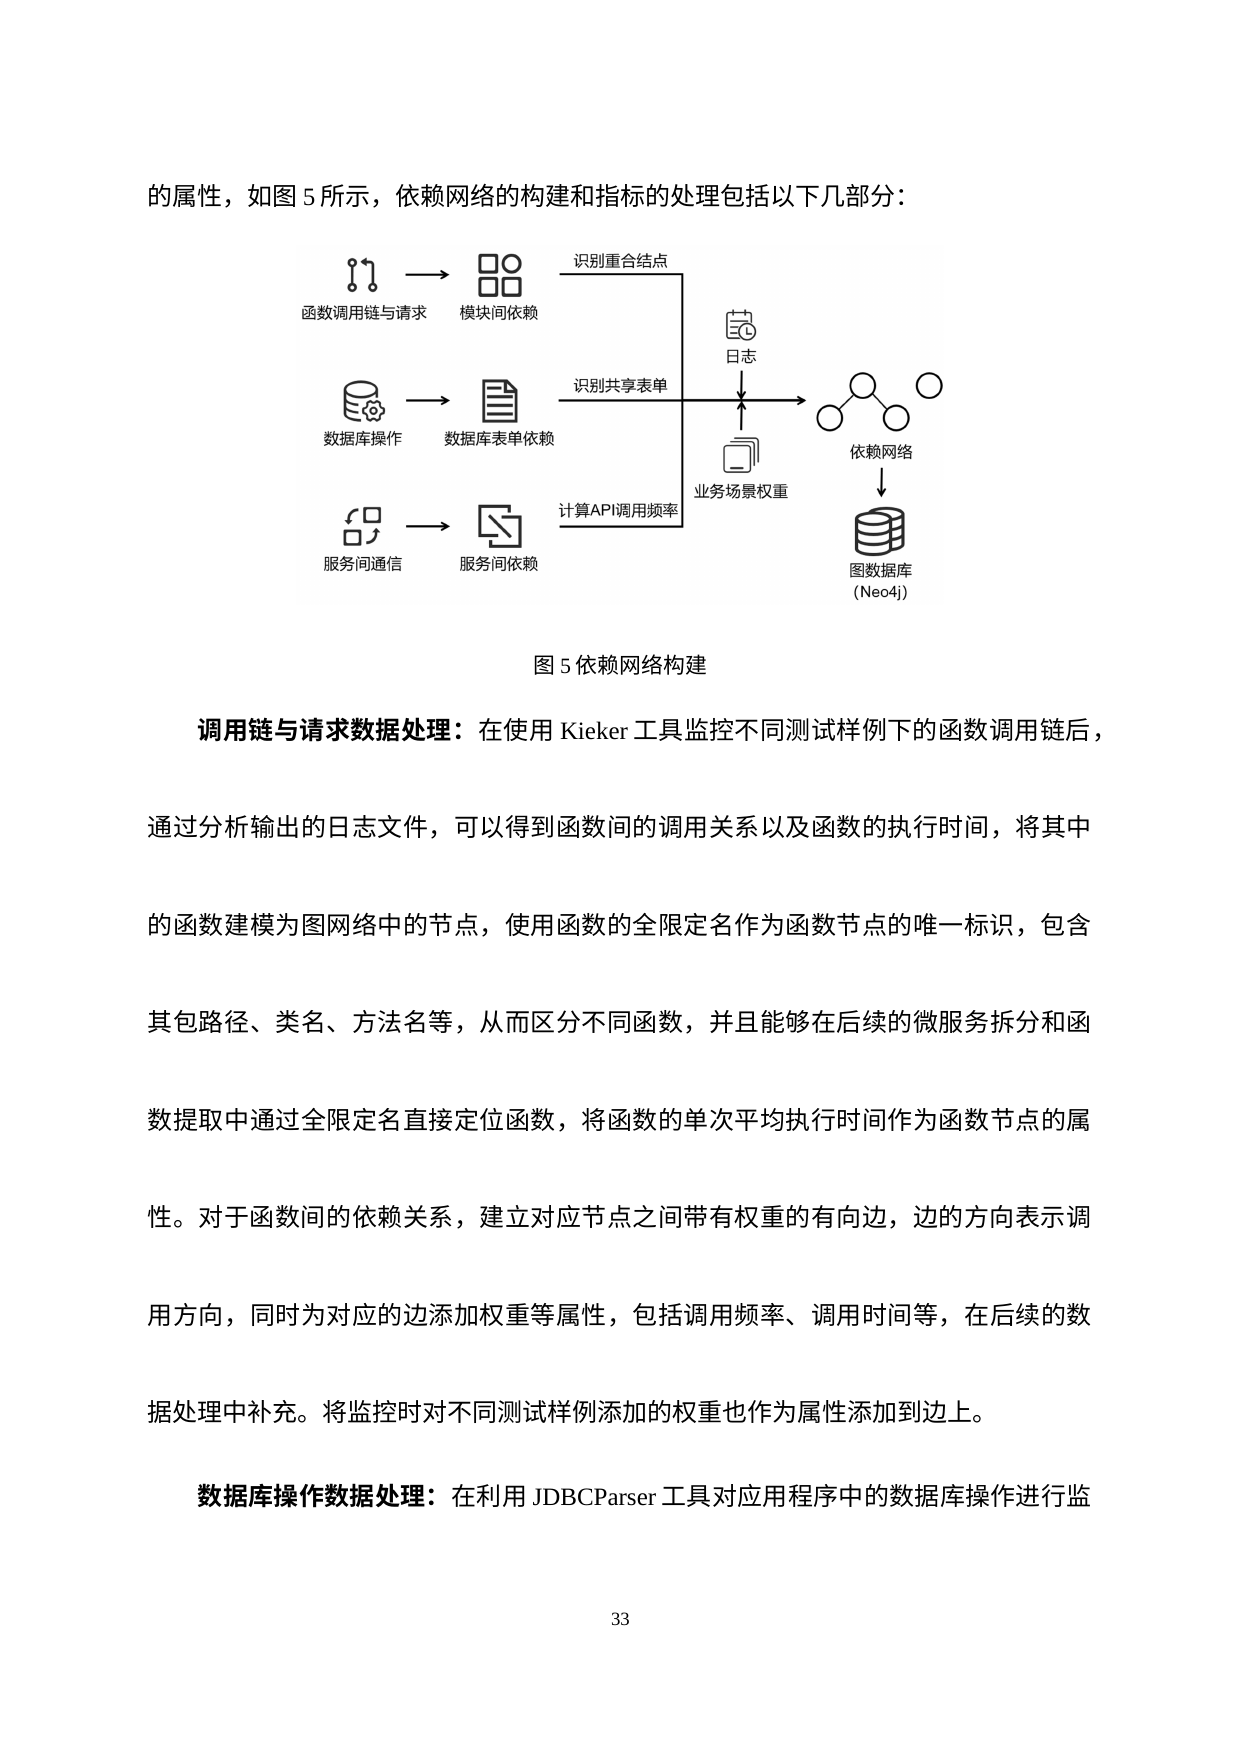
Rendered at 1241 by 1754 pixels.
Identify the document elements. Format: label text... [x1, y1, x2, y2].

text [148, 1462, 1092, 1527]
text 调用链与请求数据处理：在使用Kieker工具监控不同测试样例下的函数调用链后，通过分析输出的日志文件，可以得到函数间的调用关系以及函数的执行时间，将其中的函数建模为图网络中的节点，使用函数的全限定名作为函数节点的唯一标识，包含其包路径、类名、方法名等，从而区分不同函数，并且能够在后续的微服务拆分和函数提取中通过全限定名直接定位函数，将函数的单次平均执行时间作为函数节点的属性。对于函数间的依赖关系，建立对应节点之间带有权重的有向边，边的方向表示调用方向，同时为对应的边添加权重等属性，包括调用频率、调用时间等，在后续的数据处理中补充。将监控时对不同测试样例添加的权重也作为属性添加到边上。 [148, 696, 1092, 1443]
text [148, 162, 1092, 227]
text 图5 依赖网络构建 [148, 648, 1092, 680]
picture [296, 245, 944, 605]
